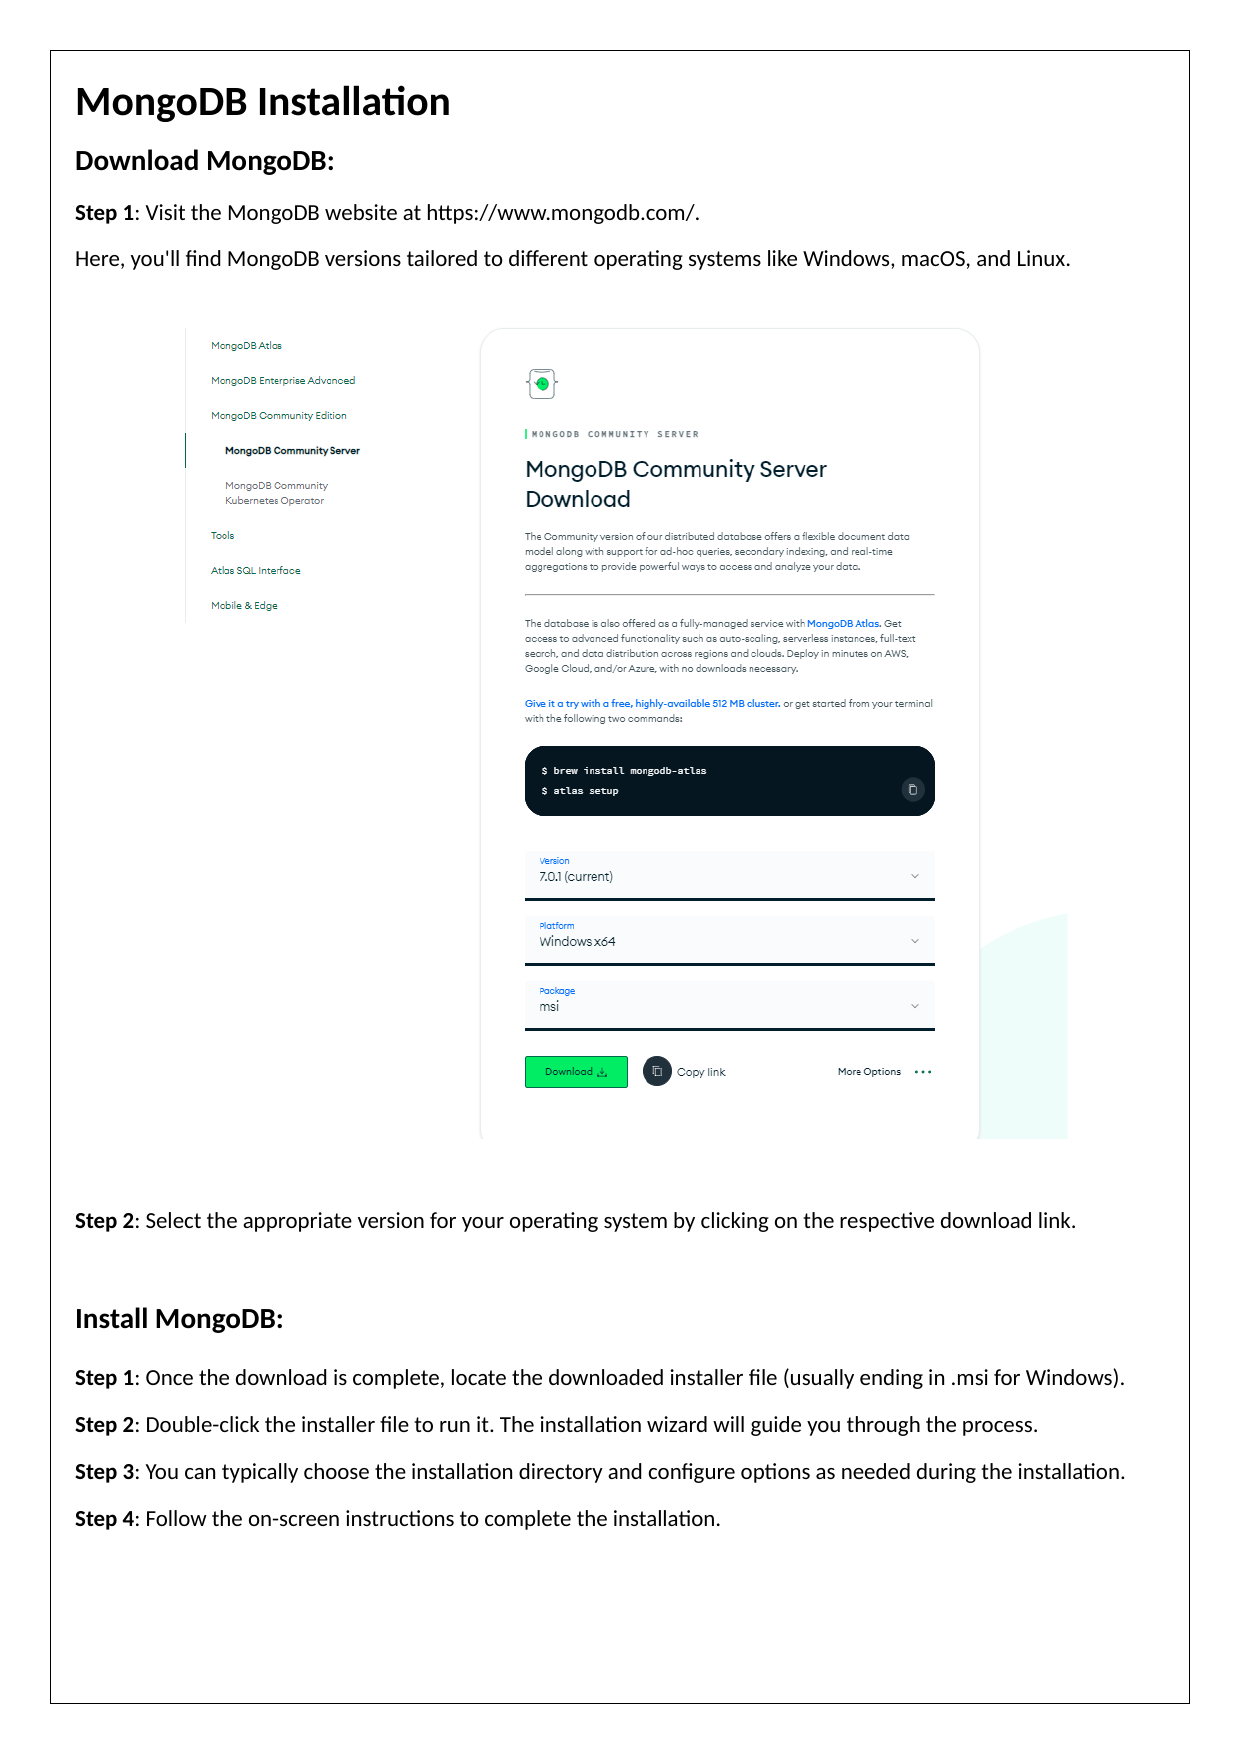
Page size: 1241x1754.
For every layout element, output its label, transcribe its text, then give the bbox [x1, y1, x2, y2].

text Step 4: Follow the on-screen instructions to complete the installation. [75, 1504, 1165, 1532]
text Step 2: Select the appropriate version for your operating system by clicking on the respective download link. [75, 1206, 1165, 1234]
picture [172, 307, 1068, 1139]
text Step 3: You can typically choose the installation directory and configure options as needed during the installation. [75, 1457, 1165, 1485]
text Here, you'll find MongoDB versions tailored to different operating systems like Windows, macOS, and Linux. [75, 244, 1165, 272]
text Install MongoDB: [75, 1300, 1165, 1336]
text Step 1: Once the download is complete, locate the downloaded installer file (usually ending in .msi for Windows). [75, 1363, 1165, 1391]
text Step 2: Double-click the installer file to run it. The installation wizard will guide you through the process. [75, 1410, 1165, 1438]
text MongoDB Installation [75, 75, 1165, 126]
text Download MongoDB: [75, 142, 1165, 178]
text Step 1: Visit the MongoDB website at https://www.mongodb.com/. [75, 198, 1165, 226]
